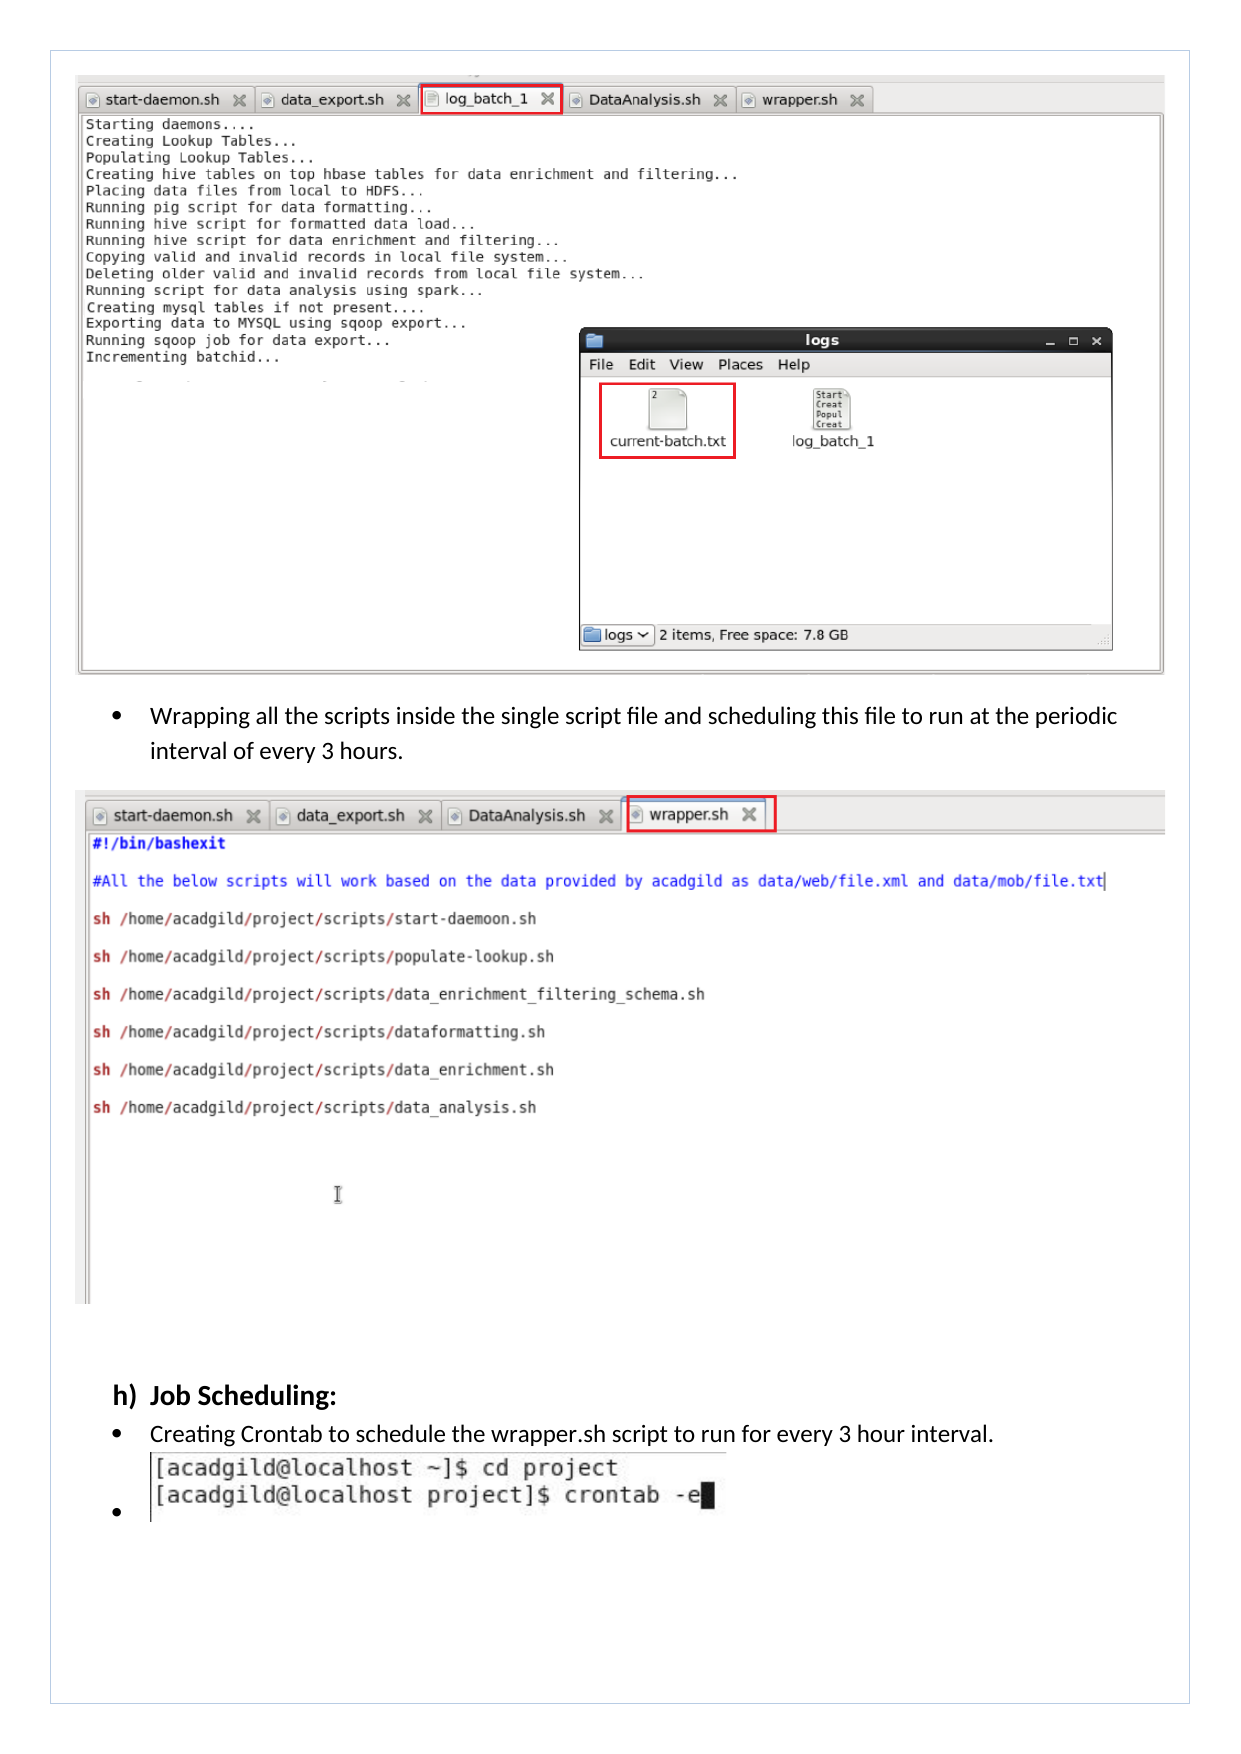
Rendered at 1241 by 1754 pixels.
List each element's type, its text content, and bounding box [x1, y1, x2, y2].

picture [75, 790, 1166, 1304]
list Wrapping all the scripts inside the single script file and scheduling this file to run at the periodic interval of every 3 hours. [112, 700, 1165, 766]
list Job Scheduling: [112, 1377, 1165, 1413]
picture [75, 75, 1166, 675]
picture [150, 1452, 727, 1522]
list Creating Crontab to schedule the wrapper.sh script to run for every 3 hour interval. [112, 1418, 1165, 1448]
